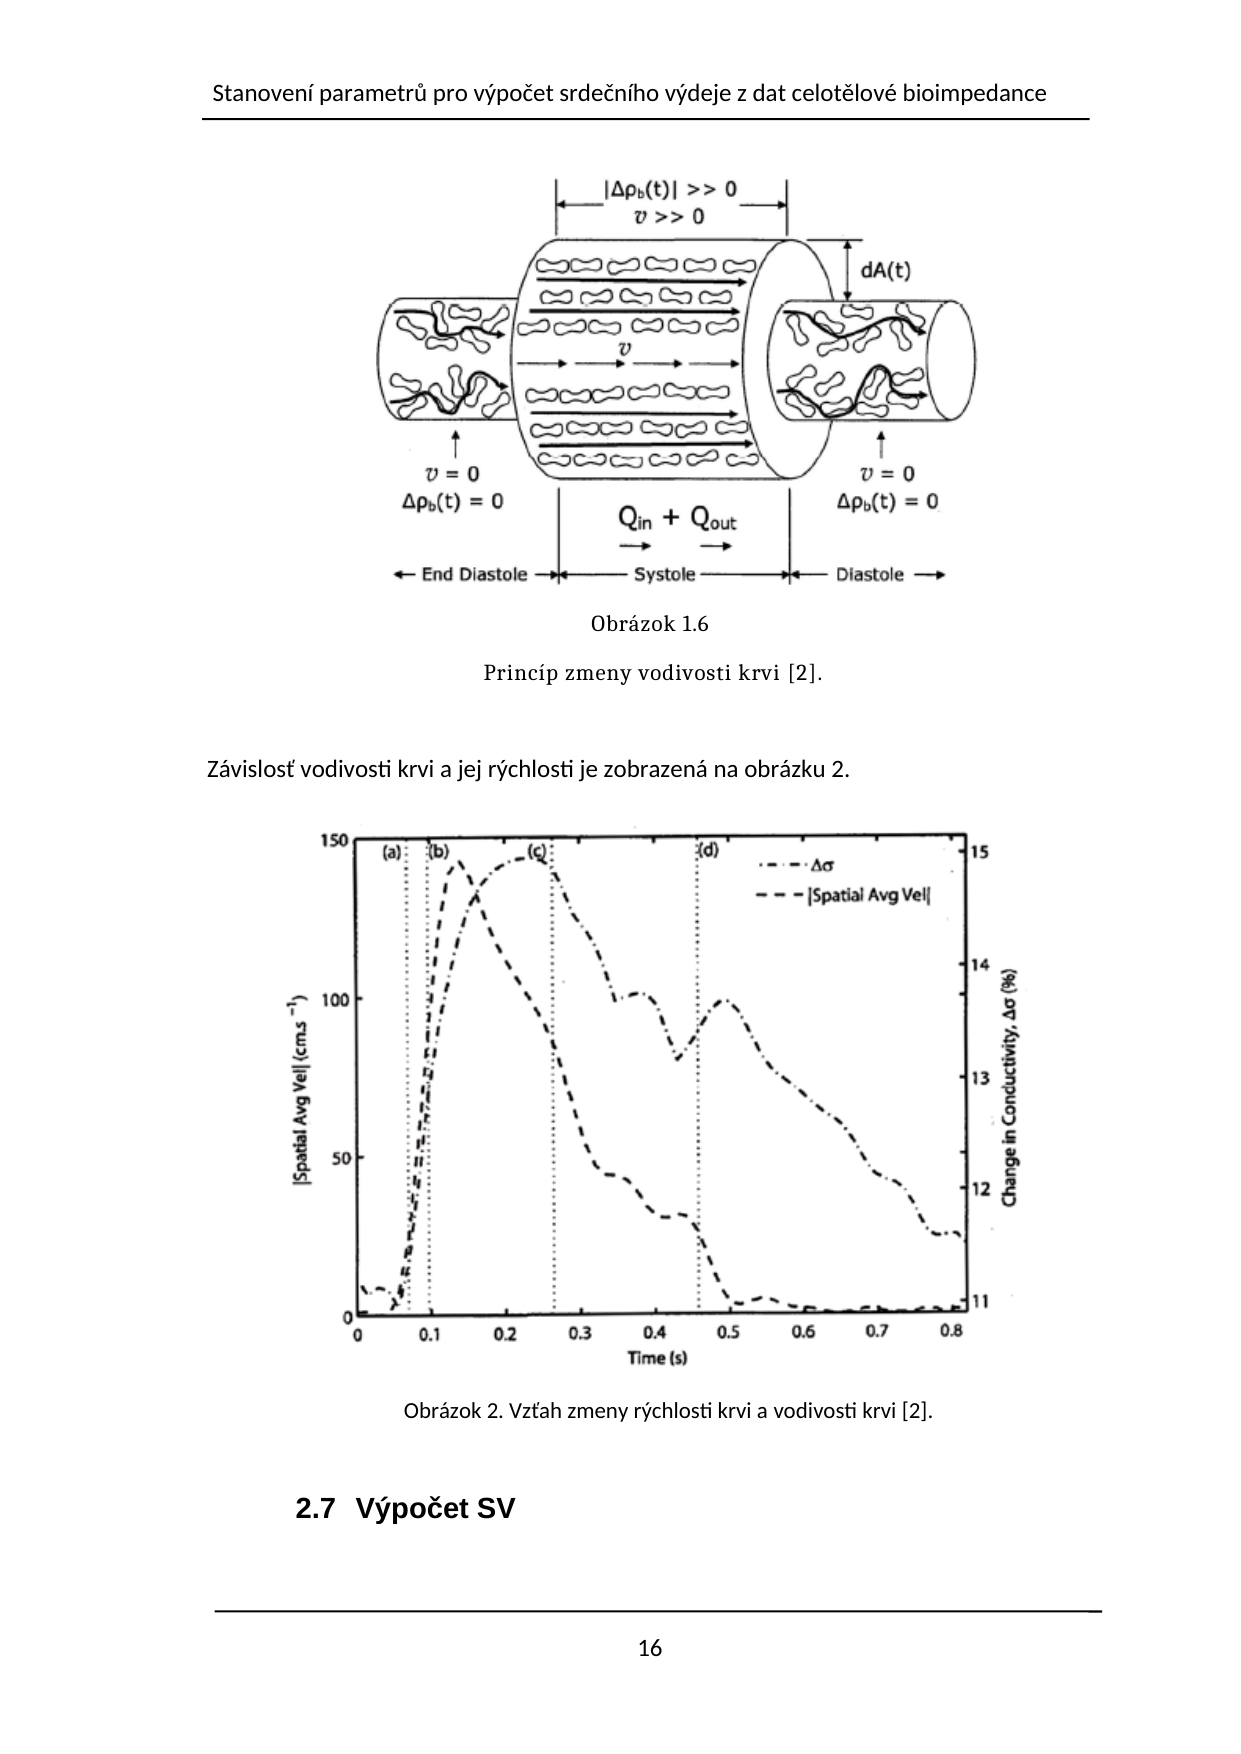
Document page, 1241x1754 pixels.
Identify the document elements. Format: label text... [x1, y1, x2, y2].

text Závislosť vodivosti krvi a jej rýchlosti je zobrazená na obrázku 2. [207, 754, 1092, 784]
picture [306, 167, 993, 596]
text Obrázok 2. Vzťah zmeny rýchlosti krvi a vodivosti krvi [2]. [244, 1396, 1092, 1424]
picture [232, 799, 1068, 1381]
text Princíp zmeny vodivosti krvi [2]. [207, 659, 1092, 686]
subtitle Výpočet SV [295, 1491, 1092, 1525]
